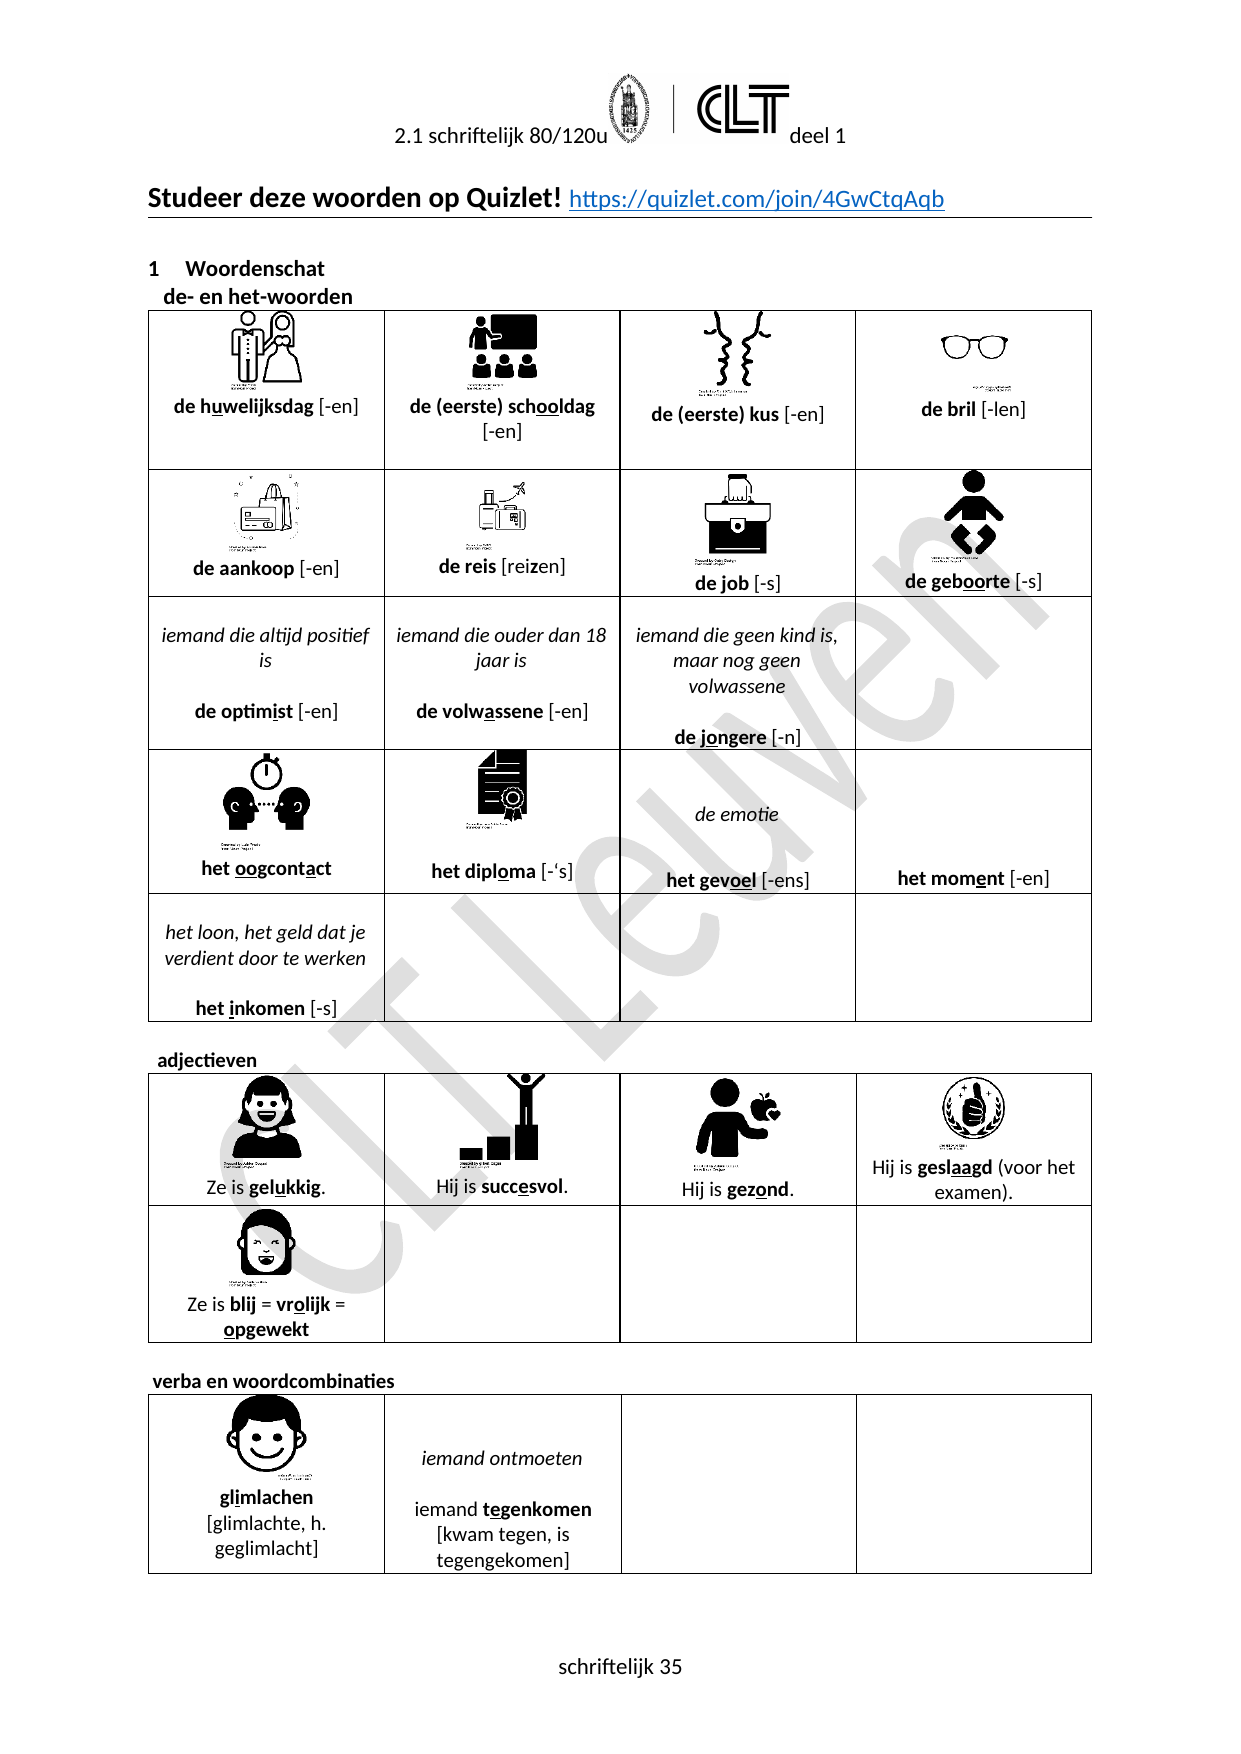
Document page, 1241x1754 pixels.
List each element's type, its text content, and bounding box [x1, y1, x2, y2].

table_cell iemand die ouder dan 18 jaar is de volwassene [-en] [385, 597, 619, 749]
table_cell de job [-s] [621, 470, 855, 596]
text Studeer deze woorden op Quizlet! https://quizlet.com/join/4GwCtqAqb [148, 179, 1092, 217]
table_header [857, 1395, 1091, 1572]
table_cell Ze is blij = vrolijk = opgewekt [149, 1206, 384, 1342]
table_cell de geboorte [-s] [856, 470, 1091, 596]
text 1 Woordenschat [148, 254, 1092, 282]
picture [460, 470, 544, 554]
picture [213, 750, 319, 856]
table_header iemand ontmoeten iemand tegenkomen [kwam tegen, is tegengekomen] [385, 1395, 621, 1572]
picture [216, 1073, 317, 1174]
table_header de (eerste) kus [-en] [621, 311, 855, 469]
table_cell het diploma [-‘s] [385, 750, 619, 893]
table_header Hij is gezond. [621, 1074, 856, 1205]
picture [223, 1205, 309, 1291]
table_header Hij is geslaagd (voor het examen). [857, 1074, 1091, 1205]
table_header de bril [-len] [856, 311, 1091, 469]
table_cell iemand die altijd positief is de optimist [-en] [149, 597, 384, 749]
table_cell iemand die geen kind is, maar nog geen volwassene de jongere [-n] [621, 597, 855, 749]
picture [214, 1394, 319, 1485]
picture [461, 750, 544, 833]
picture [225, 311, 308, 394]
table_cell de reis [reizen] [385, 470, 619, 596]
picture [608, 73, 790, 144]
picture [933, 1073, 1014, 1154]
picture [686, 1073, 790, 1177]
table_header glimlachen [glimlachte, h. geglimlacht] [149, 1395, 384, 1572]
table_cell [857, 1206, 1091, 1342]
picture [924, 470, 1023, 568]
table_cell [856, 894, 1091, 1021]
table_cell de emotie het gevoel [-ens] [621, 750, 855, 893]
table_header Hij is succesvol. [385, 1074, 619, 1205]
table_cell het moment [-en] [856, 750, 1091, 893]
table_cell de aankoop [-en] [149, 470, 384, 596]
picture [461, 311, 544, 394]
table_header de huwelijksdag [-en] [149, 311, 384, 469]
text de- en het-woorden [148, 282, 1092, 310]
table_cell het oogcontact [149, 750, 384, 893]
picture [687, 470, 788, 571]
table_cell [621, 1206, 856, 1342]
table_header de (eerste) schooldag [-en] [385, 311, 619, 469]
table_header Ze is gelukkig. [149, 1074, 384, 1205]
table_header [622, 1395, 856, 1572]
picture [931, 311, 1017, 396]
text adjectieven [148, 1047, 1092, 1073]
table_cell het loon, het geld dat je verdient door te werken het inkomen [-s] [149, 894, 384, 1021]
picture [223, 470, 309, 556]
table_cell [856, 597, 1091, 749]
table_cell [621, 894, 855, 1021]
picture [692, 311, 783, 401]
picture [452, 1073, 552, 1174]
table_cell [385, 1206, 619, 1342]
text verba en woordcombinaties [148, 1368, 1092, 1393]
table_cell [385, 894, 619, 1021]
